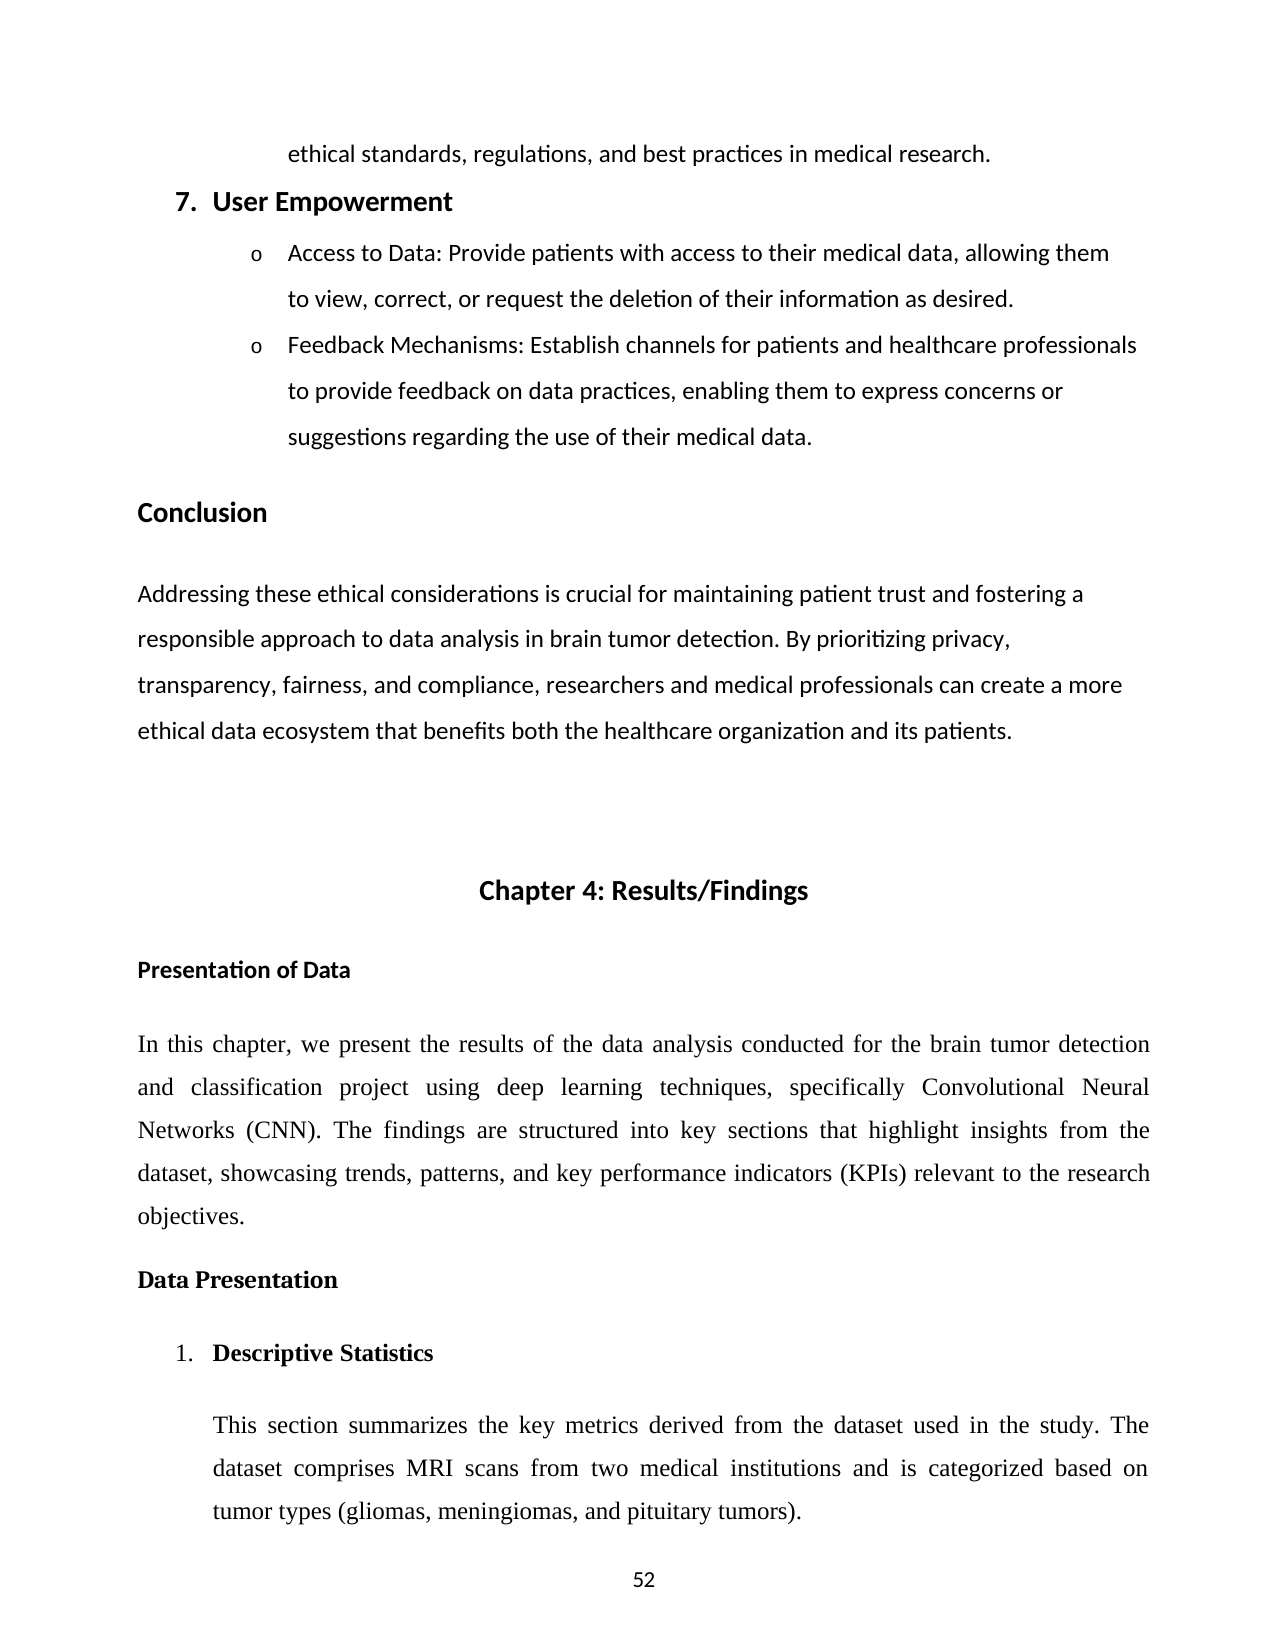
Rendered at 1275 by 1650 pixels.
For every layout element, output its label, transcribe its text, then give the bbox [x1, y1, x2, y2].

subtitle Chapter 4: Results/Findings [174, 872, 1113, 907]
text ethical standards, regulations, and best practices in medical research. [288, 138, 1164, 168]
text This section summarizes the key metrics derived from the dataset used in the study. The dataset comprises MRI scans from two medical institutions and is categorized based on tumor types (gliomas, meningiomas, and pituitary tumors). [213, 1410, 1149, 1525]
list Access to Data: Provide patients with access to their medical data, allowing them to view, correct, or request the deletion of their information as desired. [250, 237, 1136, 313]
subtitle Conclusion [137, 494, 1164, 530]
text Addressing these ethical considerations is crucial for maintaining patient trust and fostering a responsible approach to data analysis in brain tumor detection. By prioritizing privacy, transparency, fairness, and compliance, researchers and medical professionals can create a more ethical data ecosystem that benefits both the healthcare organization and its patients. [137, 578, 1138, 745]
subtitle User Empowerment [175, 183, 1164, 219]
list Descriptive Statistics [175, 1338, 1164, 1367]
list Feedback Mechanisms: Establish channels for patients and healthcare professionals to provide feedback on data practices, enabling them to express concerns or suggestions regarding the use of their medical data. [250, 329, 1137, 451]
subtitle Presentation of Data [137, 955, 1164, 985]
subtitle Data Presentation [137, 1266, 1164, 1295]
text In this chapter, we present the results of the data analysis conducted for the brain tumor detection and classification project using deep learning techniques, specifically Convolutional Neural Networks (CNN). The findings are structured into key sections that highlight insights from the dataset, showcasing trends, patterns, and key performance indicators (KPIs) relevant to the research objectives. [137, 1029, 1151, 1230]
